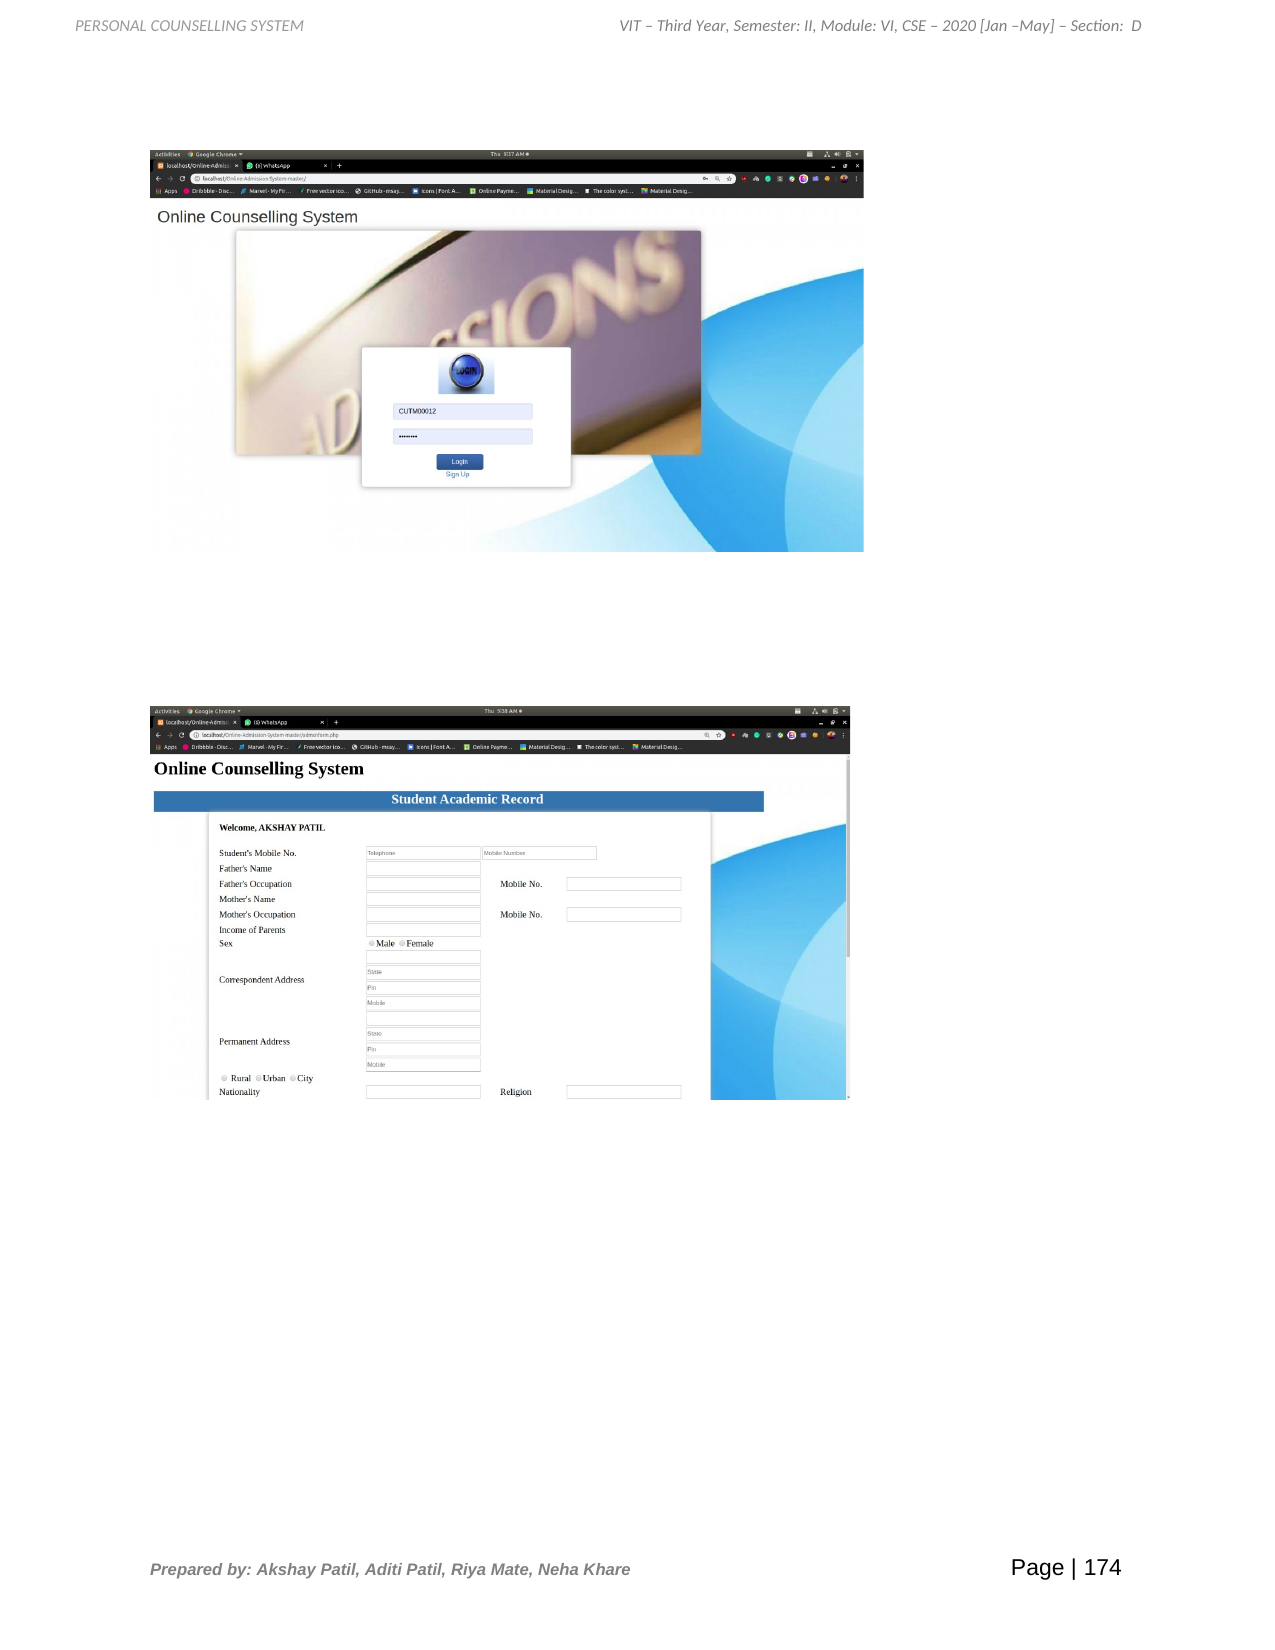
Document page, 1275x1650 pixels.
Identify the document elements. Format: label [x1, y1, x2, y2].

picture [150, 706, 851, 1100]
picture [150, 150, 864, 552]
